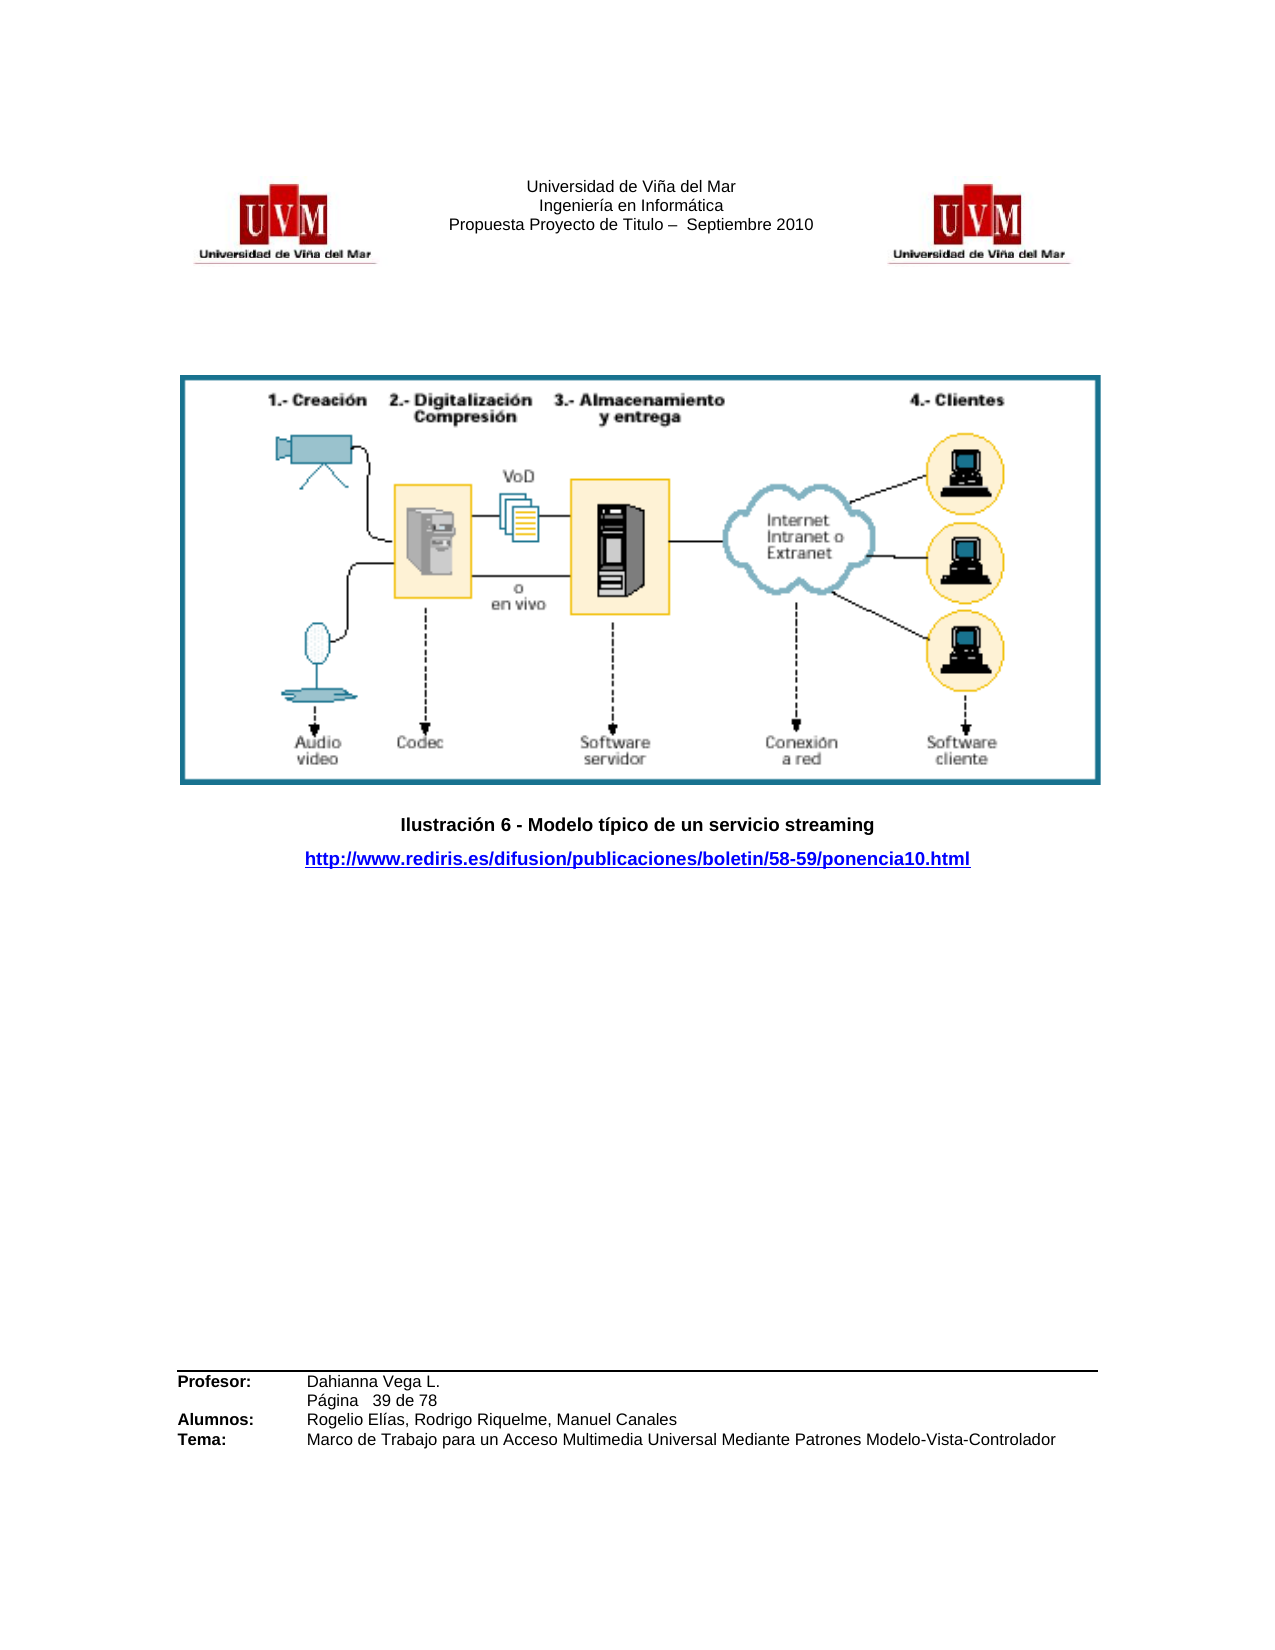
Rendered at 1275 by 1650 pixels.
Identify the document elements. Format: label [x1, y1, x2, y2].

picture [177, 176, 390, 267]
picture [871, 176, 1084, 267]
picture [180, 375, 1101, 785]
